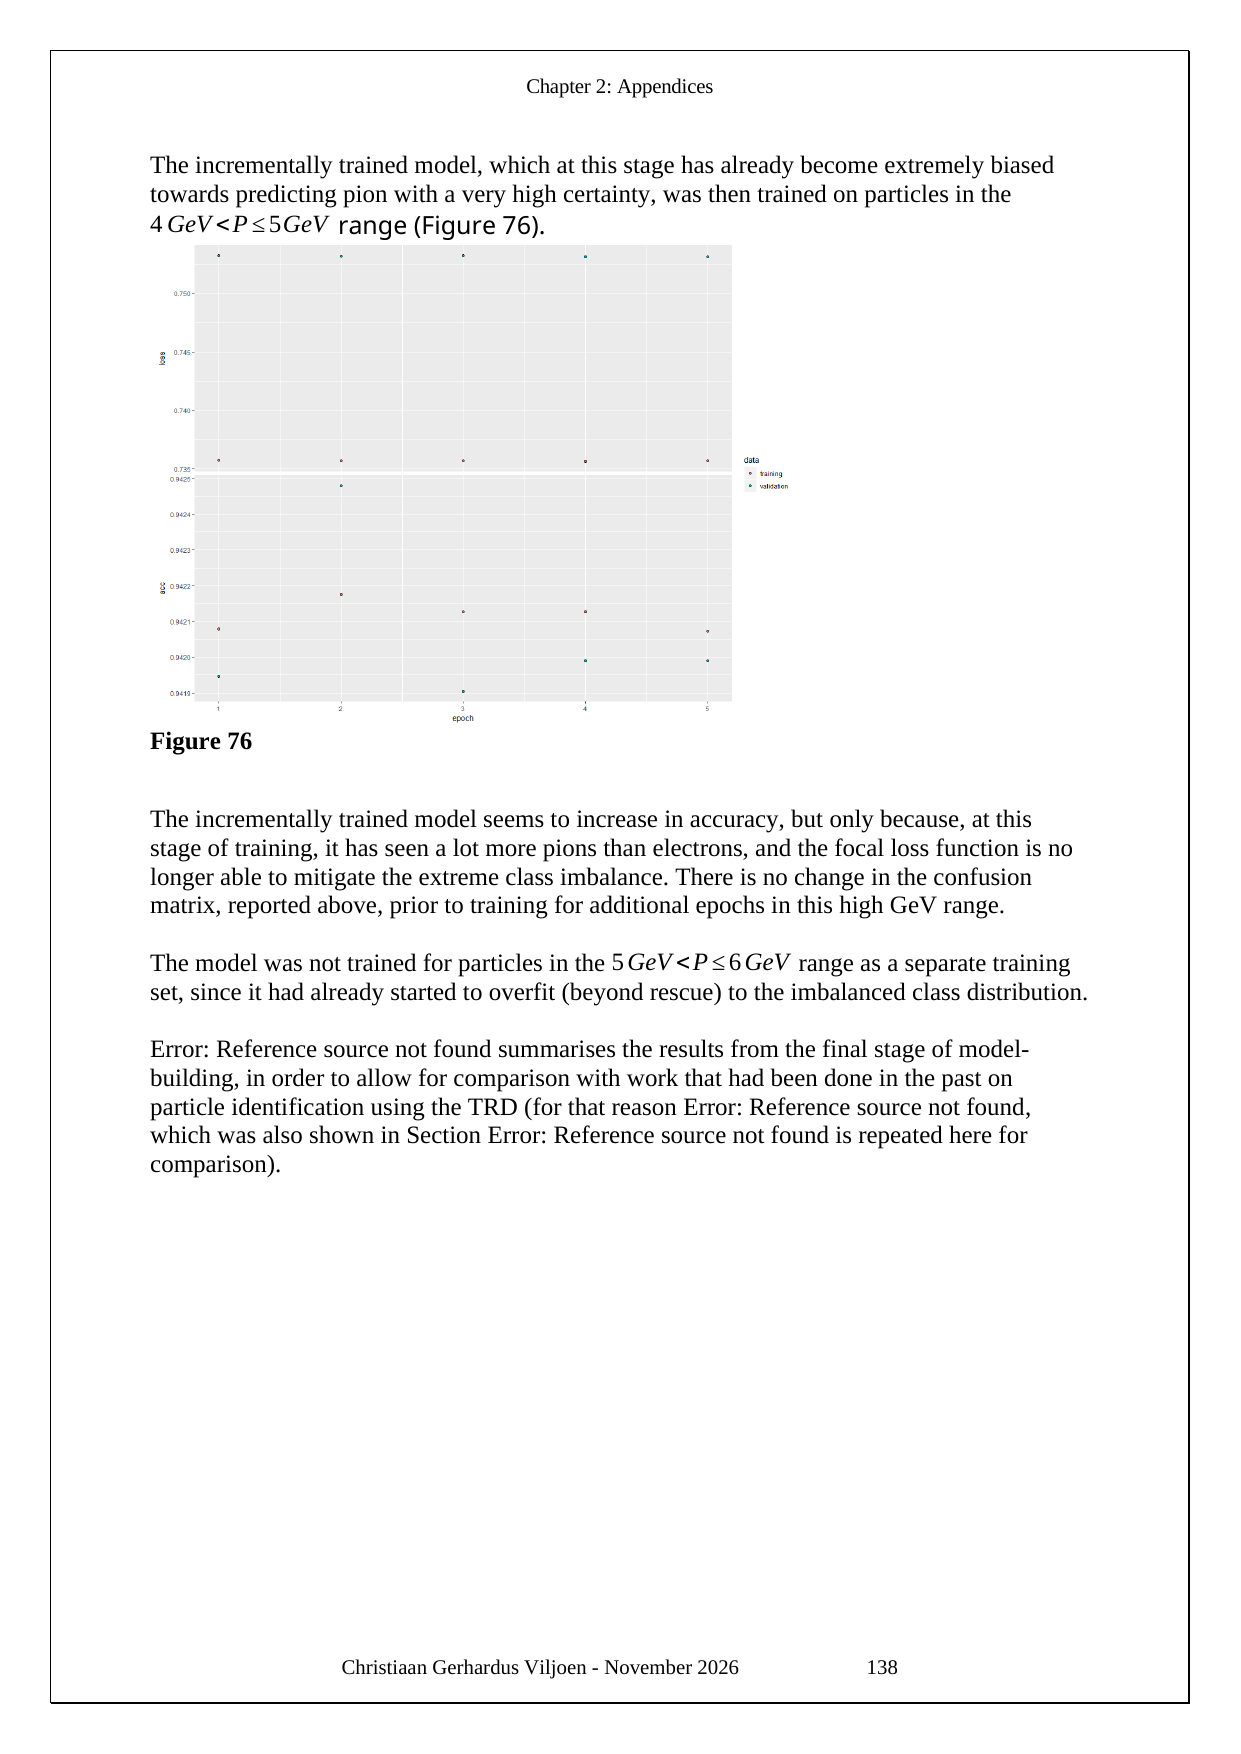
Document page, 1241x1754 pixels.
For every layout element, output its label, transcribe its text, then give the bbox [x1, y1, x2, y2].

picture [150, 241, 796, 726]
text The model was not trained for particles in the range as a separate training set, since it had already started to overfit (beyond rescue) to the imbalanced class distribution. [150, 948, 1089, 1006]
text The incrementally trained model seems to increase in accuracy, but only because, at this stage of training, it has seen a lot more pions than electrons, and the focal loss function is no longer able to mitigate the extreme class imbalance. There is no change in the confusion matrix, reported above, prior to training for additional epochs in this high GeV range. [150, 804, 1089, 919]
